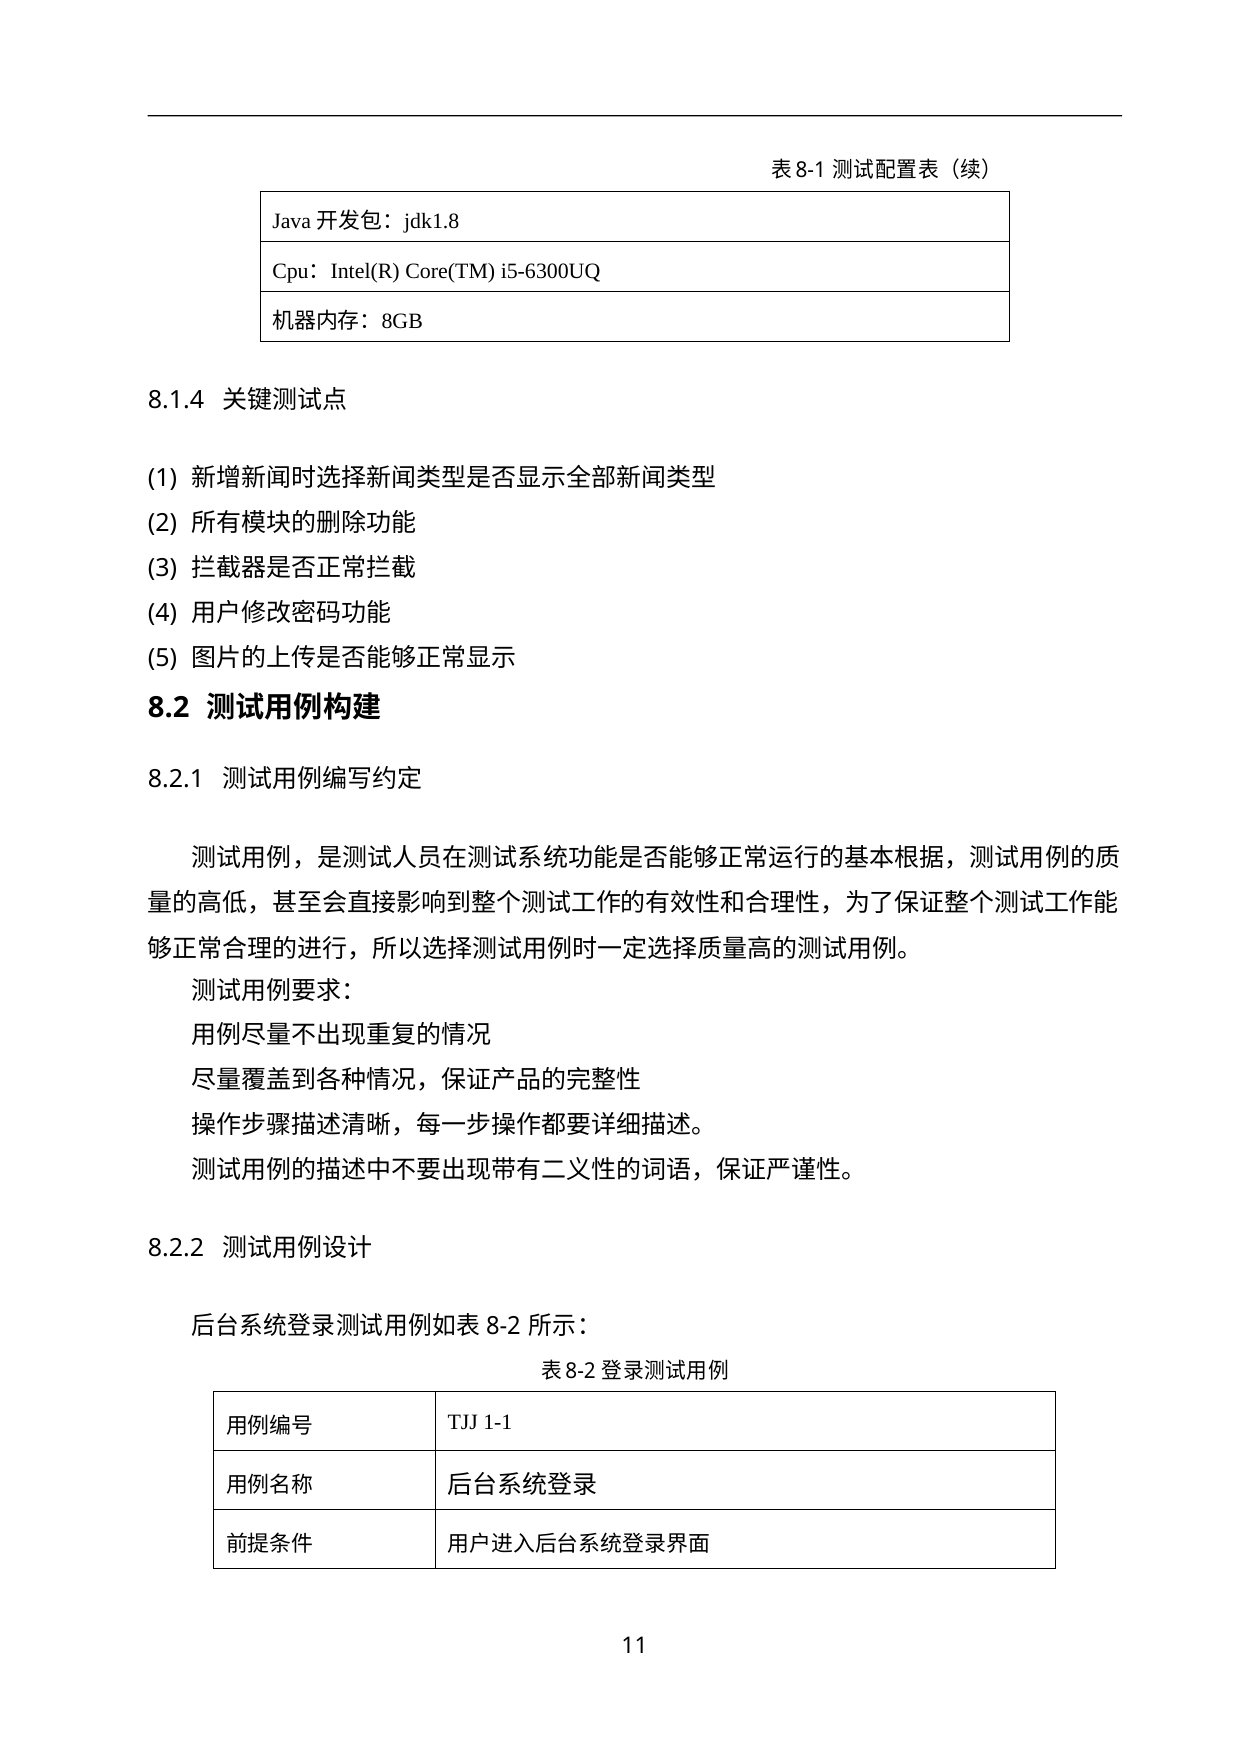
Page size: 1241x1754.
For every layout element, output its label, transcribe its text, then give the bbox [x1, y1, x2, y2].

text 后台系统登录测试用例如表 8-2 所示： [191, 1306, 1146, 1342]
text 测试用例要求： [191, 974, 1146, 1006]
table_cell Cpu：Intel(R) Core(TM) i5-6300UQ [261, 242, 1009, 291]
table_cell 用例名称 [214, 1451, 435, 1509]
table_cell 前提条件 [214, 1510, 435, 1568]
list 关键测试点 [148, 379, 1146, 416]
list 所有模块的删除功能 [148, 503, 1146, 539]
table_header TJJ 1-1 [436, 1392, 1055, 1450]
text 表 8-1 测试配置表（续） [771, 152, 1146, 184]
table_cell 后台系统登录 [436, 1451, 1055, 1509]
text 测试用例，是测试人员在测试系统功能是否能够正常运行的基本根据，测试用例的质量的高低，甚至会直接影响到整个测试工作的有效性和合理性，为了保证整个测试工作能够正常合理的进行，所以选择测试用例时一定选择质量高的测试用例。 [148, 837, 1122, 964]
table_cell 用户进入后台系统登录界面 [436, 1510, 1055, 1568]
list 拦截器是否正常拦截 [148, 547, 1146, 584]
text 操作步骤描述清晰，每一步操作都要详细描述。 [191, 1104, 1146, 1140]
text 尽量覆盖到各种情况，保证产品的完整性 [191, 1059, 1146, 1096]
list 测试用例设计 [148, 1227, 1146, 1264]
list 测试用例编写约定 [148, 759, 1146, 795]
text 用例尽量不出现重复的情况 [191, 1014, 1146, 1051]
list 图片的上传是否能够正常显示 [148, 637, 1146, 673]
list 新增新闻时选择新闻类型是否显示全部新闻类型 [148, 458, 1146, 494]
table_cell 机器内存：8GB [261, 292, 1009, 341]
table_header 用例编号 [214, 1392, 435, 1450]
text 表 8-2 登录测试用例 [135, 1353, 1134, 1384]
subtitle 测试用例构建 [148, 684, 1146, 726]
text 测试用例的描述中不要出现带有二义性的词语，保证严谨性。 [191, 1149, 1146, 1185]
table_header Java 开发包：jdk1.8 [261, 192, 1009, 241]
list 用户修改密码功能 [148, 592, 1146, 629]
